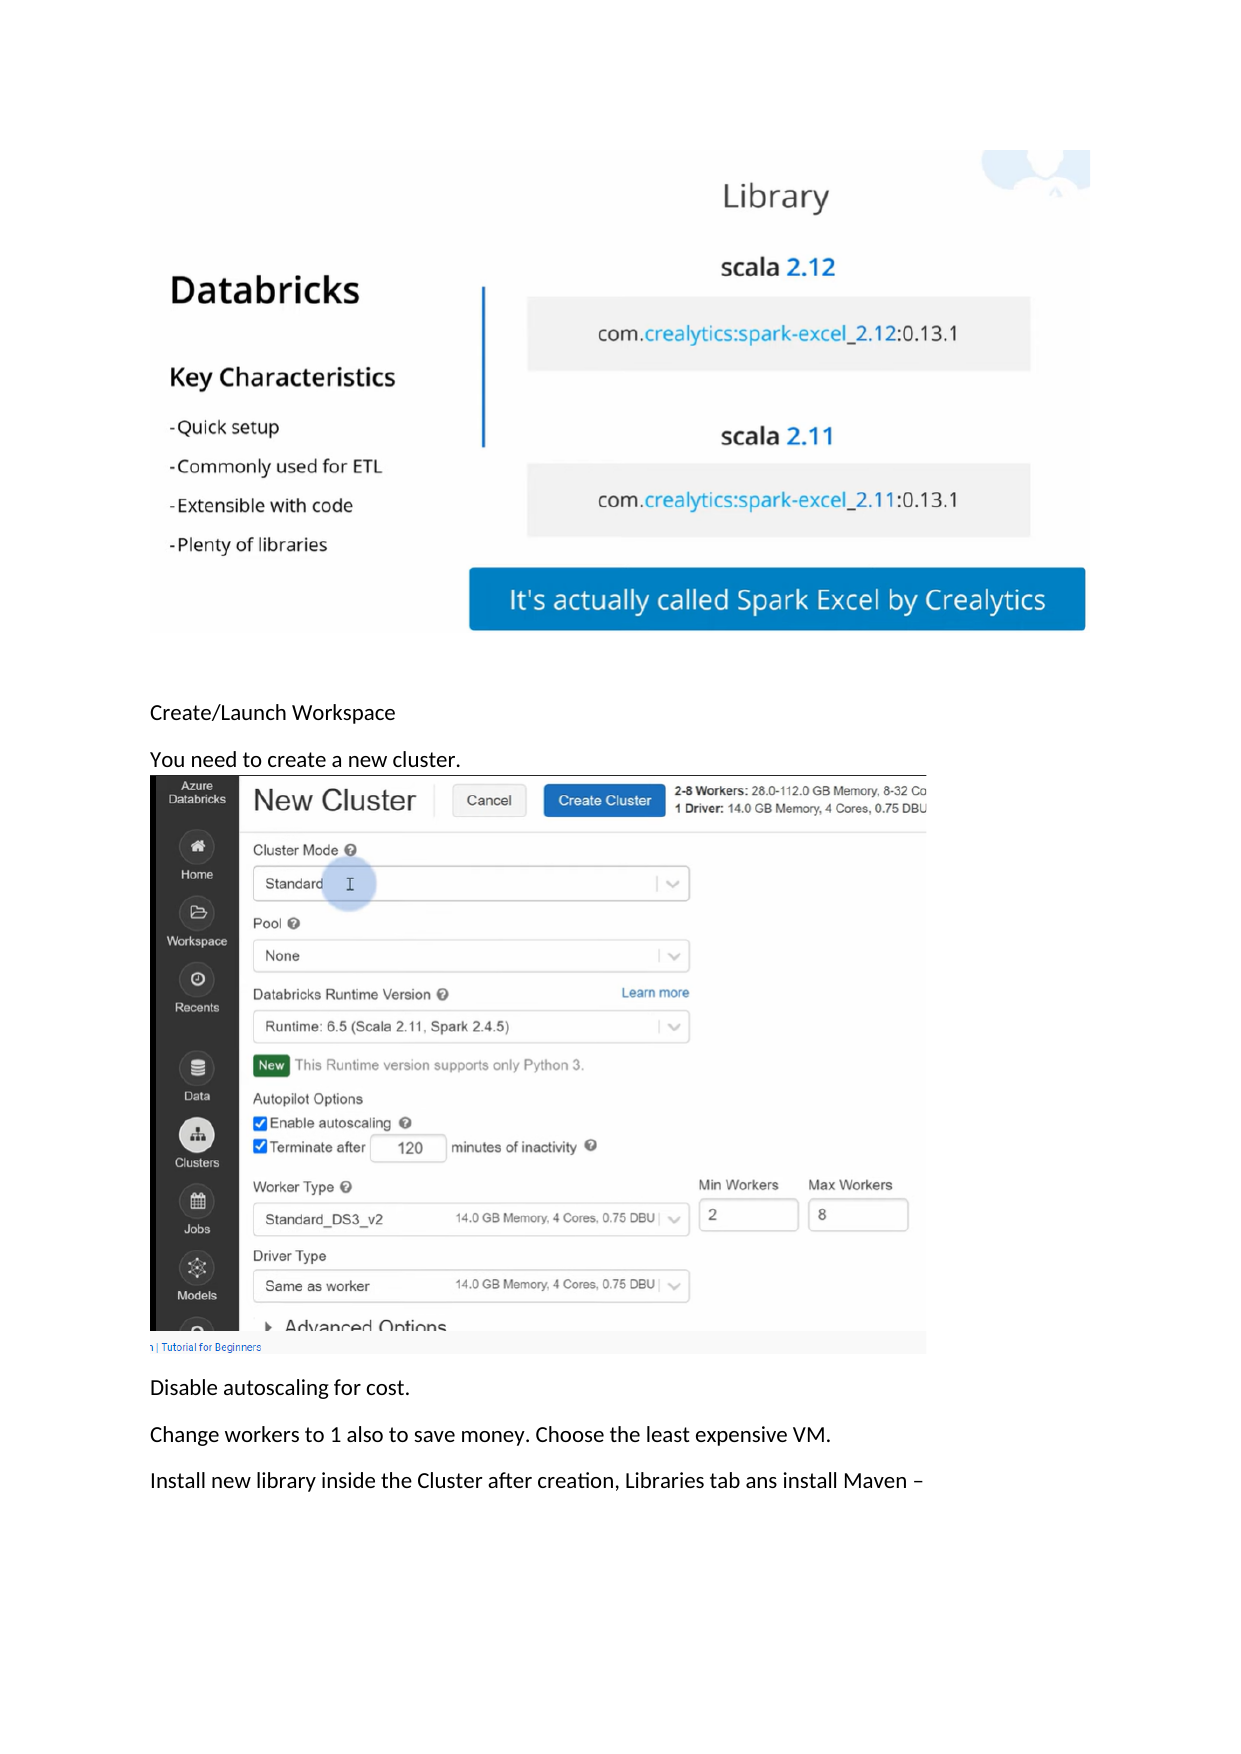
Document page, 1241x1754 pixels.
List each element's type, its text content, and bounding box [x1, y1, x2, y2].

picture [150, 775, 927, 1354]
text Install new library inside the Cluster after creation, Libraries tab ans install Maven – [150, 1467, 1090, 1495]
text Change workers to 1 also to save money. Choose the least expensive VM. [150, 1420, 1090, 1448]
picture [150, 150, 1091, 633]
text Disable autoscaling for cost. [150, 1373, 1090, 1401]
text Create/Launch Workspace [150, 698, 1090, 727]
